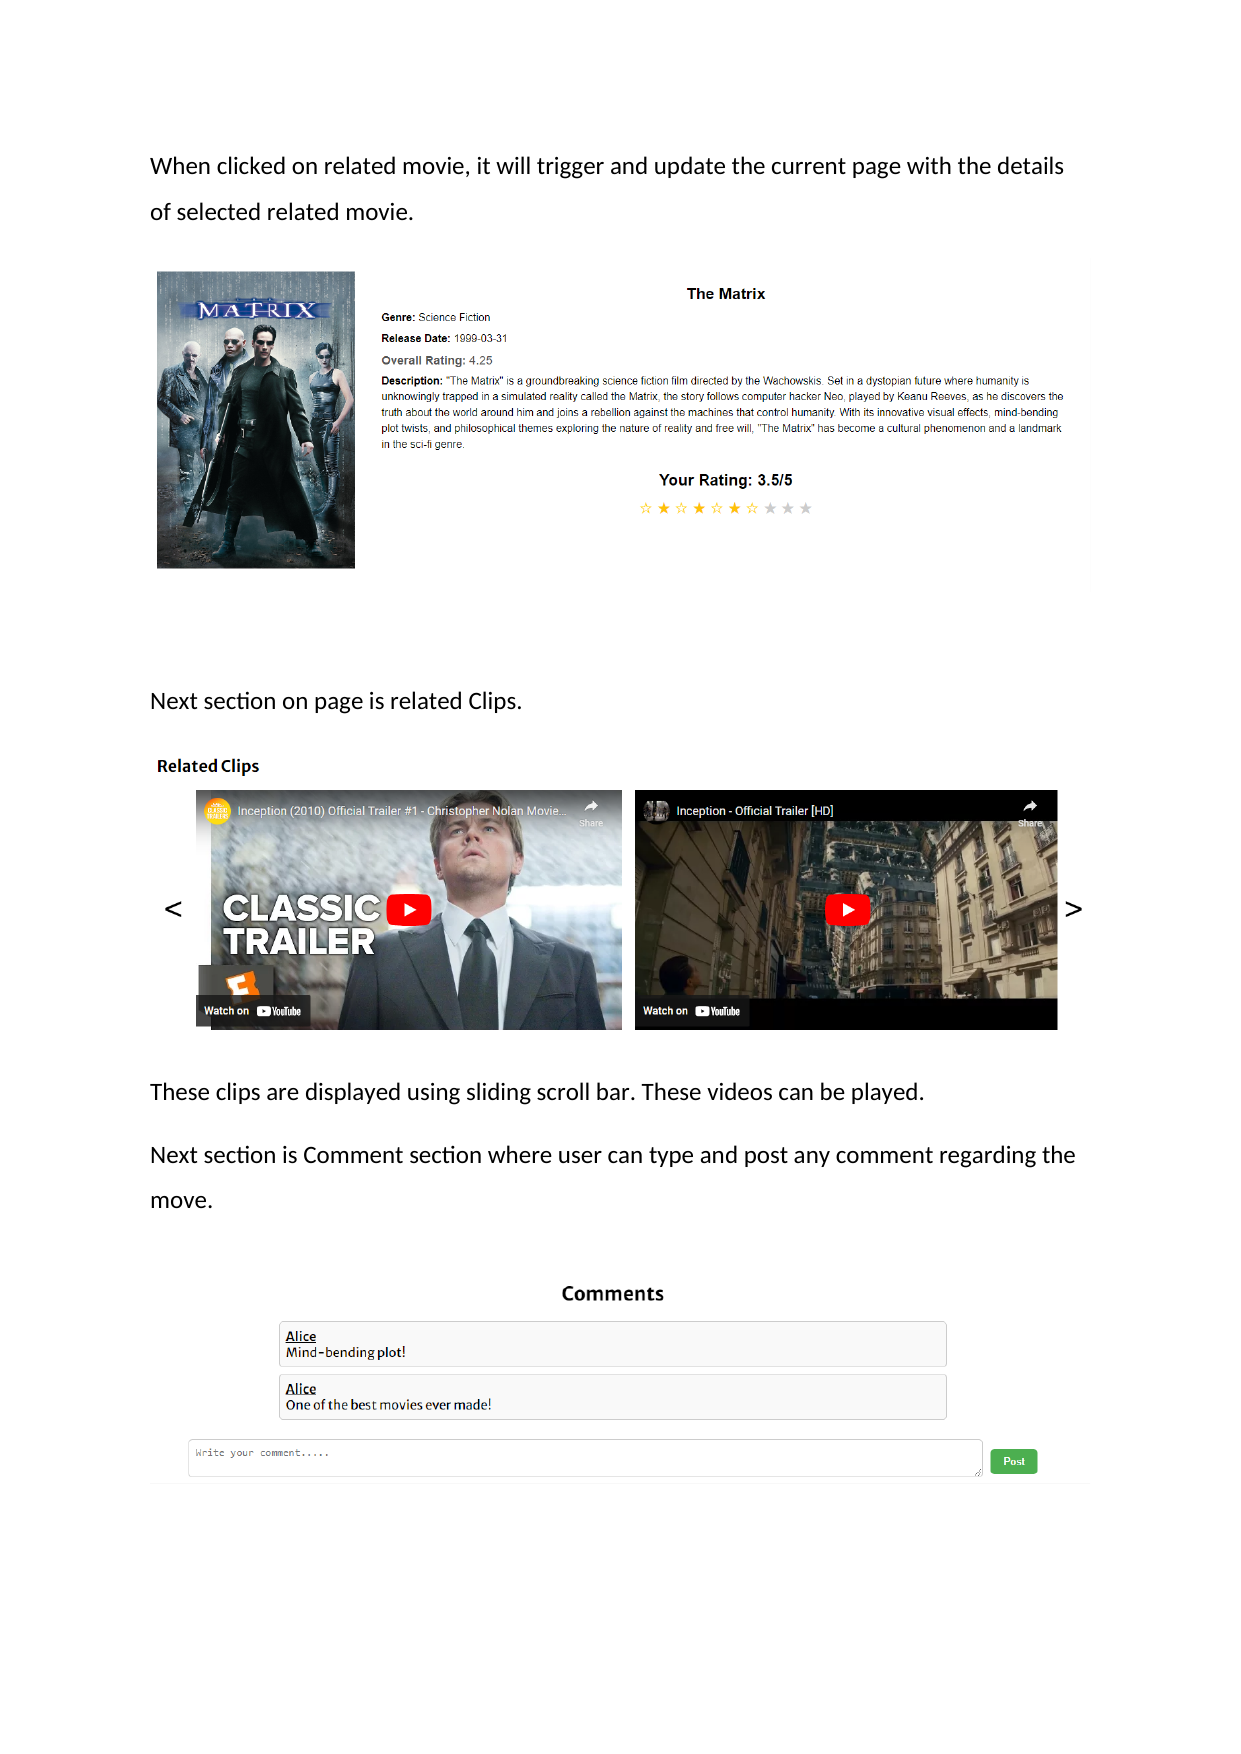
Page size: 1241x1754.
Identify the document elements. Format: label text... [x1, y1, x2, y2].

picture [150, 747, 1091, 1046]
text These clips are displayed using sliding scroll bar. These videos can be played. [150, 1076, 1090, 1107]
picture [150, 258, 1091, 592]
text Next section on page is related Clips. [150, 685, 1090, 716]
picture [150, 1246, 1091, 1484]
text When clicked on related movie, it will trigger and update the current page with the details of selected related movie. [150, 150, 1090, 226]
text Next section is Comment section where user can type and post any comment regarding the move. [150, 1139, 1090, 1215]
